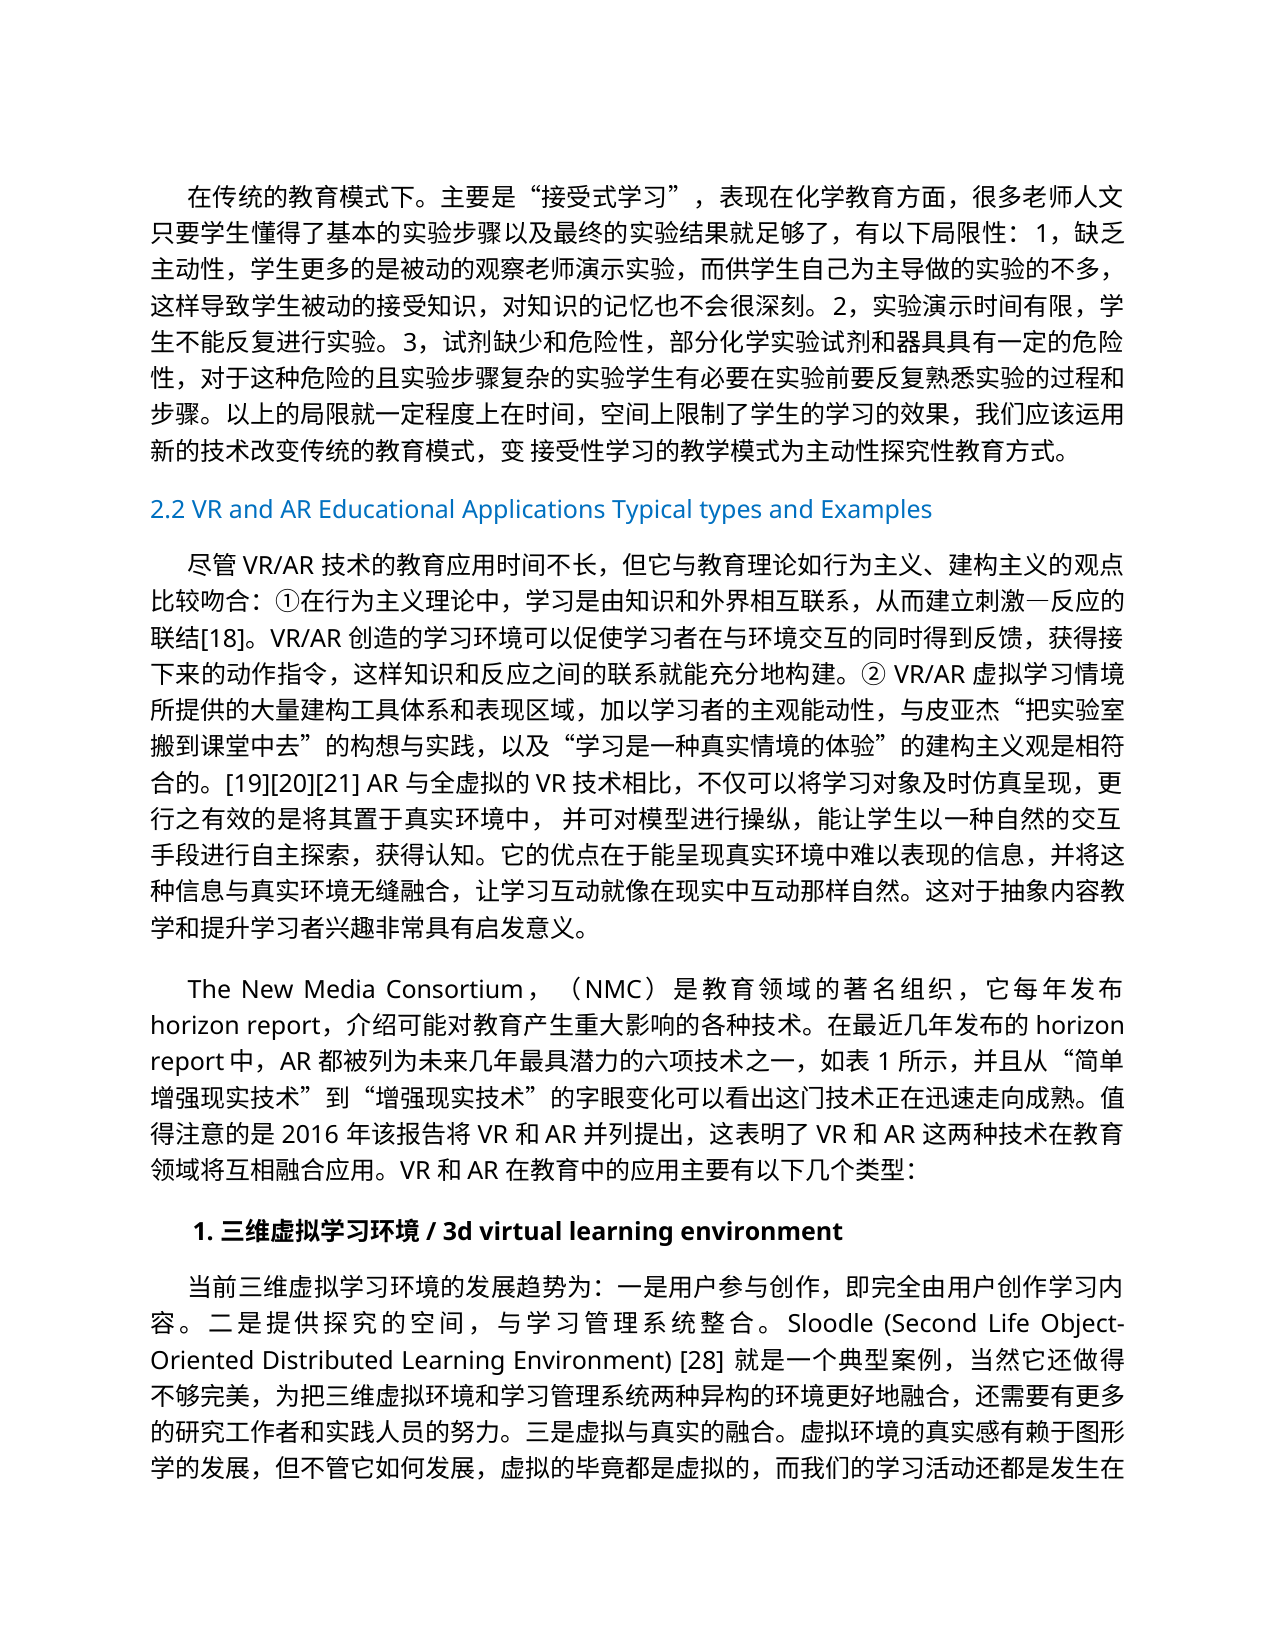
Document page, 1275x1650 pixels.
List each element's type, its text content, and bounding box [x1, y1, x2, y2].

text 在传统的教育模式下。主要是“接受式学习”，表现在化学教育方面，很多老师人文只要学生懂得了基本的实验步骤以及最终的实验结果就足够了，有以下局限性：1，缺乏主动性，学生更多的是被动的观察老师演示实验，而供学生自己为主导做的实验的不多，这样导致学生被动的接受知识，对知识的记忆也不会很深刻。2，实验演示时间有限，学生不能反复进行实验。3，试剂缺少和危险性，部分化学实验试剂和器具具有一定的危险性，对于这种危险的且实验步骤复杂的实验学生有必要在实验前要反复熟悉实验的过程和步骤。以上的局限就一定程度上在时间，空间上限制了学生的学习的效果，我们应该运用新的技术改变传统的教育模式，变 接受性学习的教学模式为主动性探究性教育方式。 [150, 177, 1125, 467]
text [150, 1268, 1125, 1485]
text The New Media Consortium，（NMC）是教育领域的著名组织，它每年发布horizon report，介绍可能对教育产生重大影响的各种技术。在最近几年发布的horizon report中，AR 都被列为未来几年最具潜力的六项技术之一，如表1 所示，并且从“简单增强现实技术”到“增强现实技术”的字眼变化可以看出这门技术正在迅速走向成熟。值得注意的是2016 年该报告将VR 和AR 并列提出，这表明了VR 和AR 这两种技术在教育领域将互相融合应用。VR 和AR 在教育中的应用主要有以下几个类型： [150, 969, 1125, 1187]
text 尽管VR/AR 技术的教育应用时间不长，但它与教育理论如行为主义、建构主义的观点比较吻合：①在行为主义理论中，学习是由知识和外界相互联系，从而建立刺激—反应的联结[18]。VR/AR 创造的学习环境可以促使学习者在与环境交互的同时得到反馈，获得接下来的动作指令，这样知识和反应之间的联系就能充分地构建。② VR/AR 虚拟学习情境所提供的大量建构工具体系和表现区域，加以学习者的主观能动性，与皮亚杰“把实验室搬到课堂中去”的构想与实践，以及“学习是一种真实情境的体验”的建构主义观是相符合的。[19][20][21] AR 与全虚拟的VR 技术相比，不仅可以将学习对象及时仿真呈现，更行之有效的是将其置于真实环境中， 并可对模型进行操纵，能让学生以一种自然的交互手段进行自主探索，获得认知。它的优点在于能呈现真实环境中难以表现的信息，并将这种信息与真实环境无缝融合，让学习互动就像在现实中互动那样自然。这对于抽象内容教学和提升学习者兴趣非常具有启发意义。 [150, 546, 1125, 944]
text 1. 三维虚拟学习环境 / 3d virtual learning environment [150, 1212, 1125, 1248]
text 2.2 VR and AR Educational Applications Typical types and Examples [150, 492, 1125, 526]
